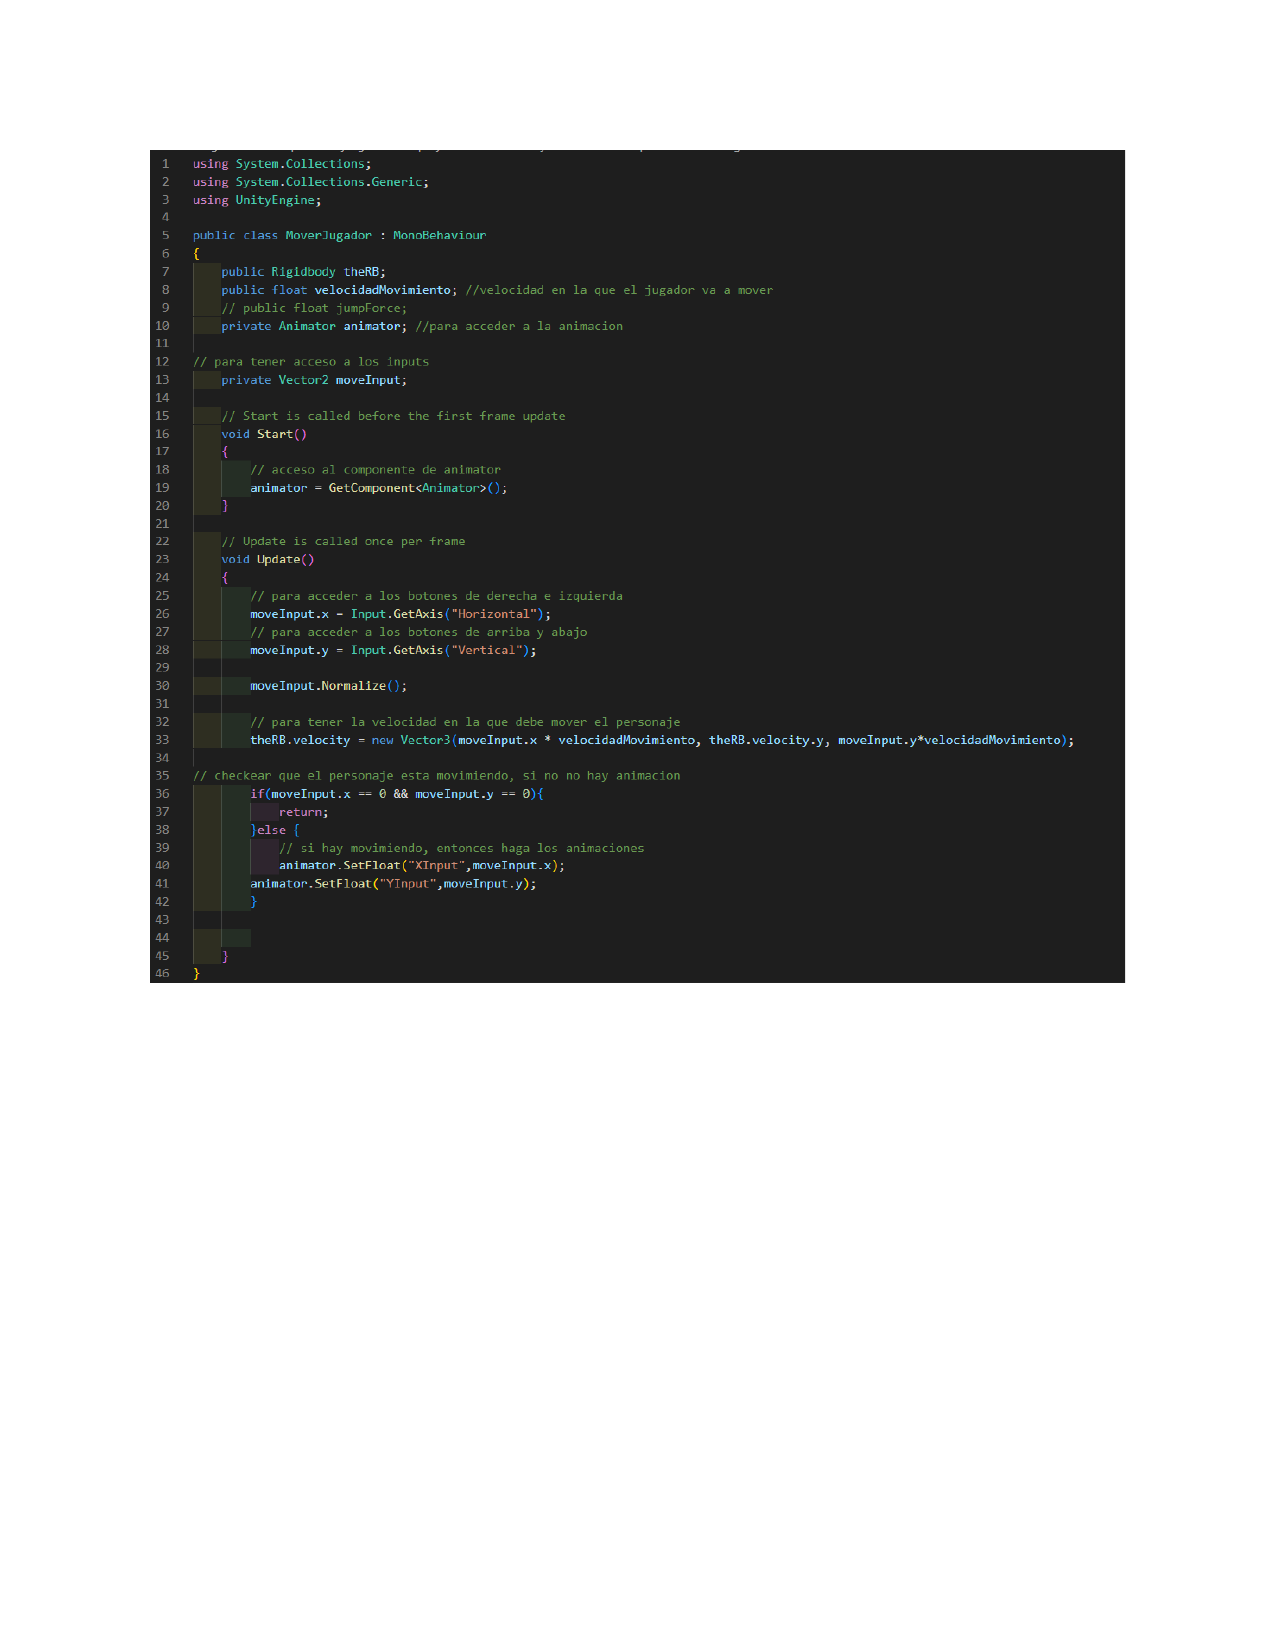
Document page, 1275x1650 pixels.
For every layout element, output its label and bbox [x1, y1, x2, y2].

picture [150, 150, 1125, 983]
